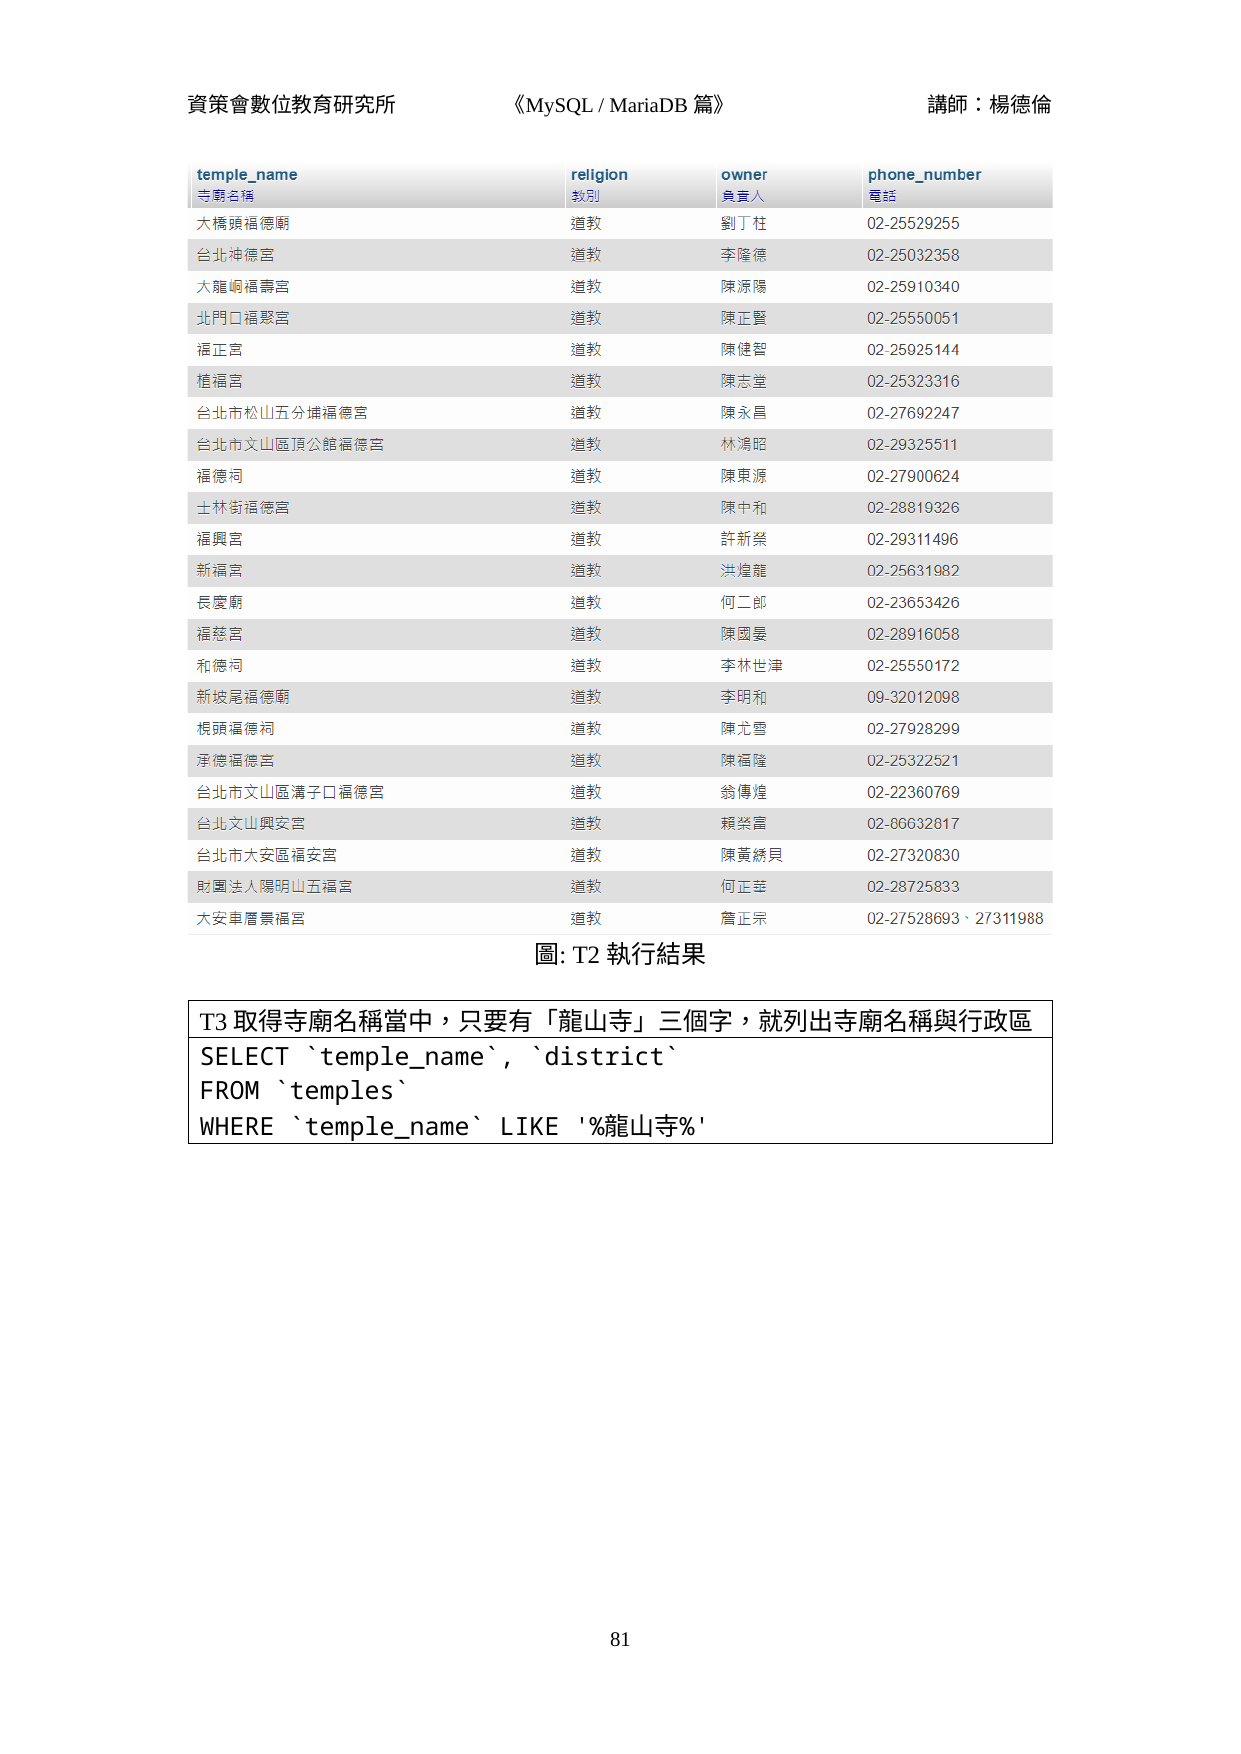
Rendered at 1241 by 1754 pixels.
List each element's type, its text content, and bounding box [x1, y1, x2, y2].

text 圖: T2 執行結果 [187, 935, 1053, 971]
picture [187, 150, 1053, 935]
table_header T3 取得寺廟名稱當中，只要有「龍山寺」三個字，就列出寺廟名稱與行政區 [189, 1001, 1052, 1037]
table_cell SELECT `temple_name`, `district` FROM `temples` WHERE `temple_name` LIKE '%龍山寺%' [189, 1038, 1052, 1143]
